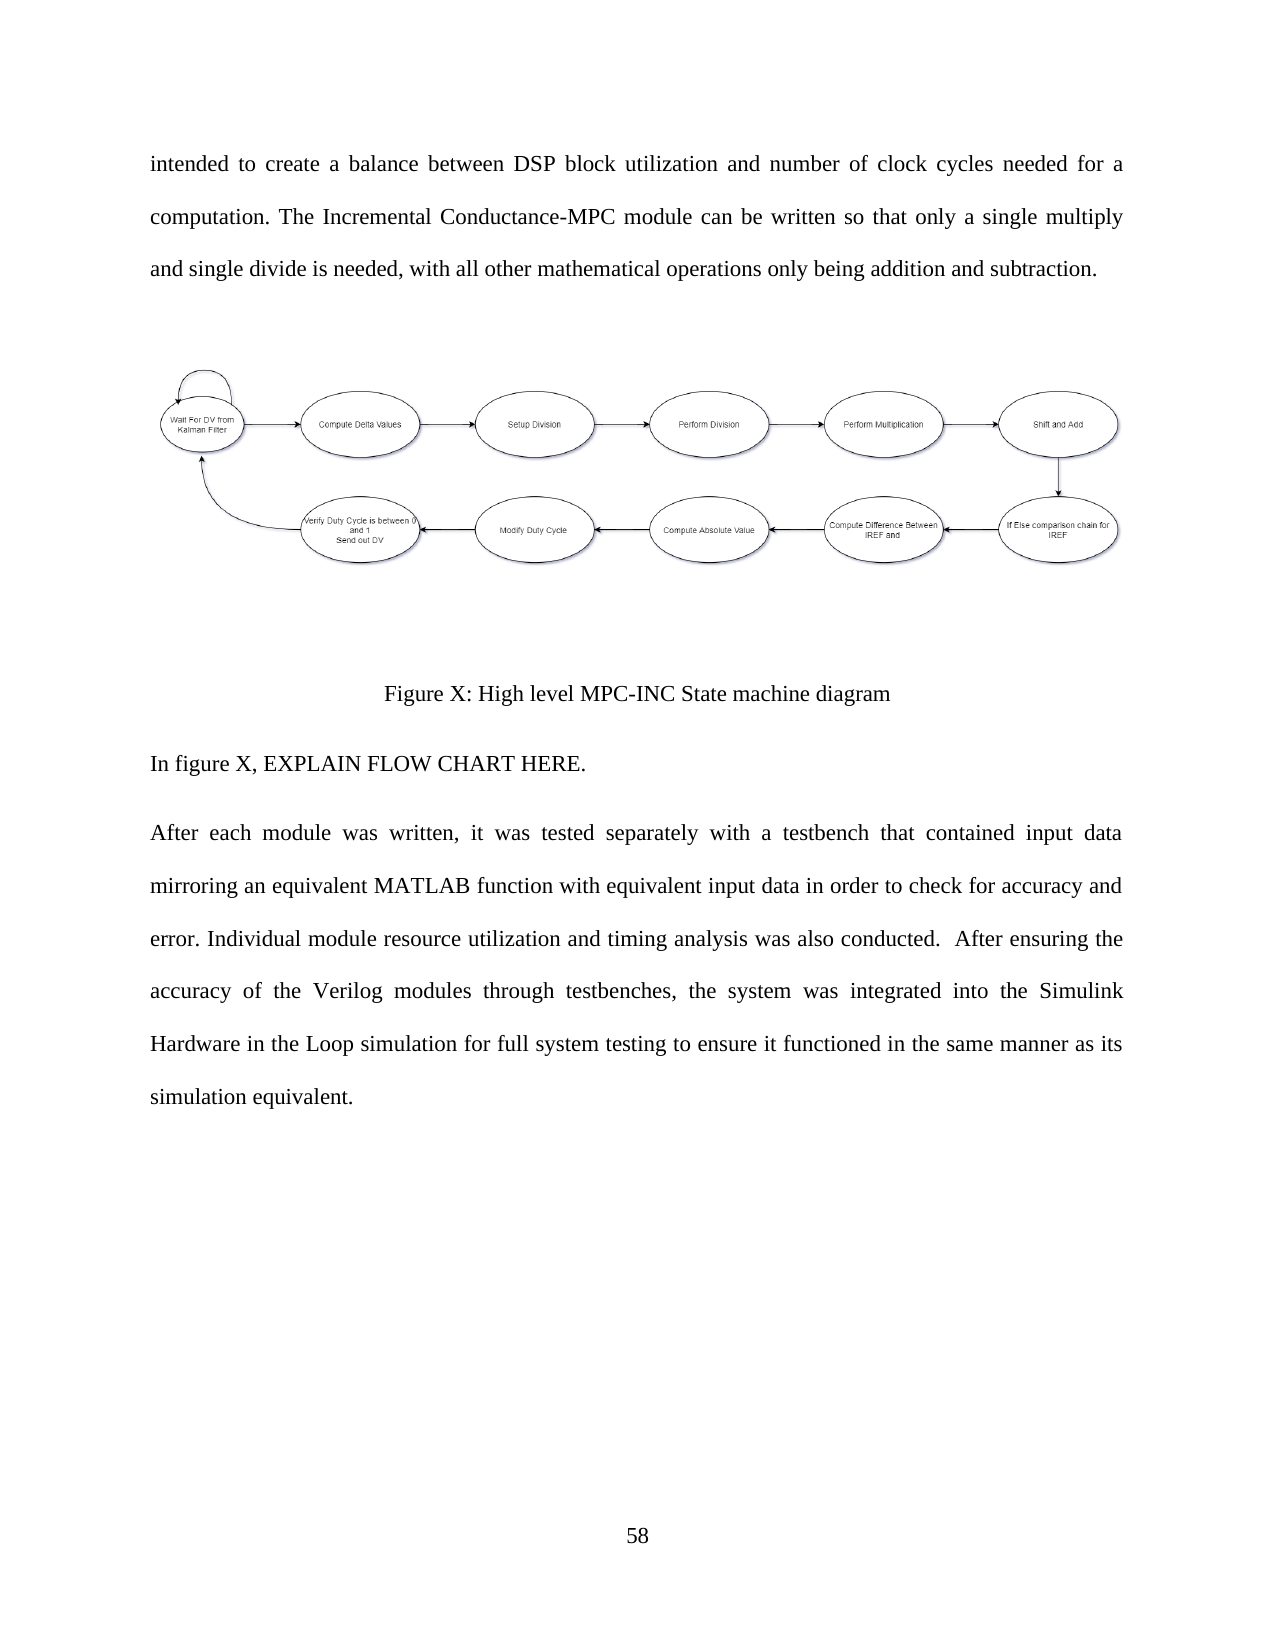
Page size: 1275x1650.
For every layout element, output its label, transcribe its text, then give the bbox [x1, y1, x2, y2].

picture [150, 324, 1138, 636]
text After each module was written, it was tested separately with a testbench that contained input data mirroring an equivalent MATLAB function with equivalent input data in order to check for accuracy and error. Individual module resource utilization and timing analysis was also conducted. After ensuring the accuracy of the Verilog modules through testbenches, the system was integrated into the Simulink Hardware in the Loop simulation for full system testing to ensure it functioned in the same manner as its simulation equivalent. [150, 819, 1125, 1109]
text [150, 150, 1125, 282]
text In figure X, EXPLAIN FLOW CHART HERE. [150, 750, 1125, 776]
text Figure X: High level MPC-INC State machine diagram [150, 680, 1125, 707]
